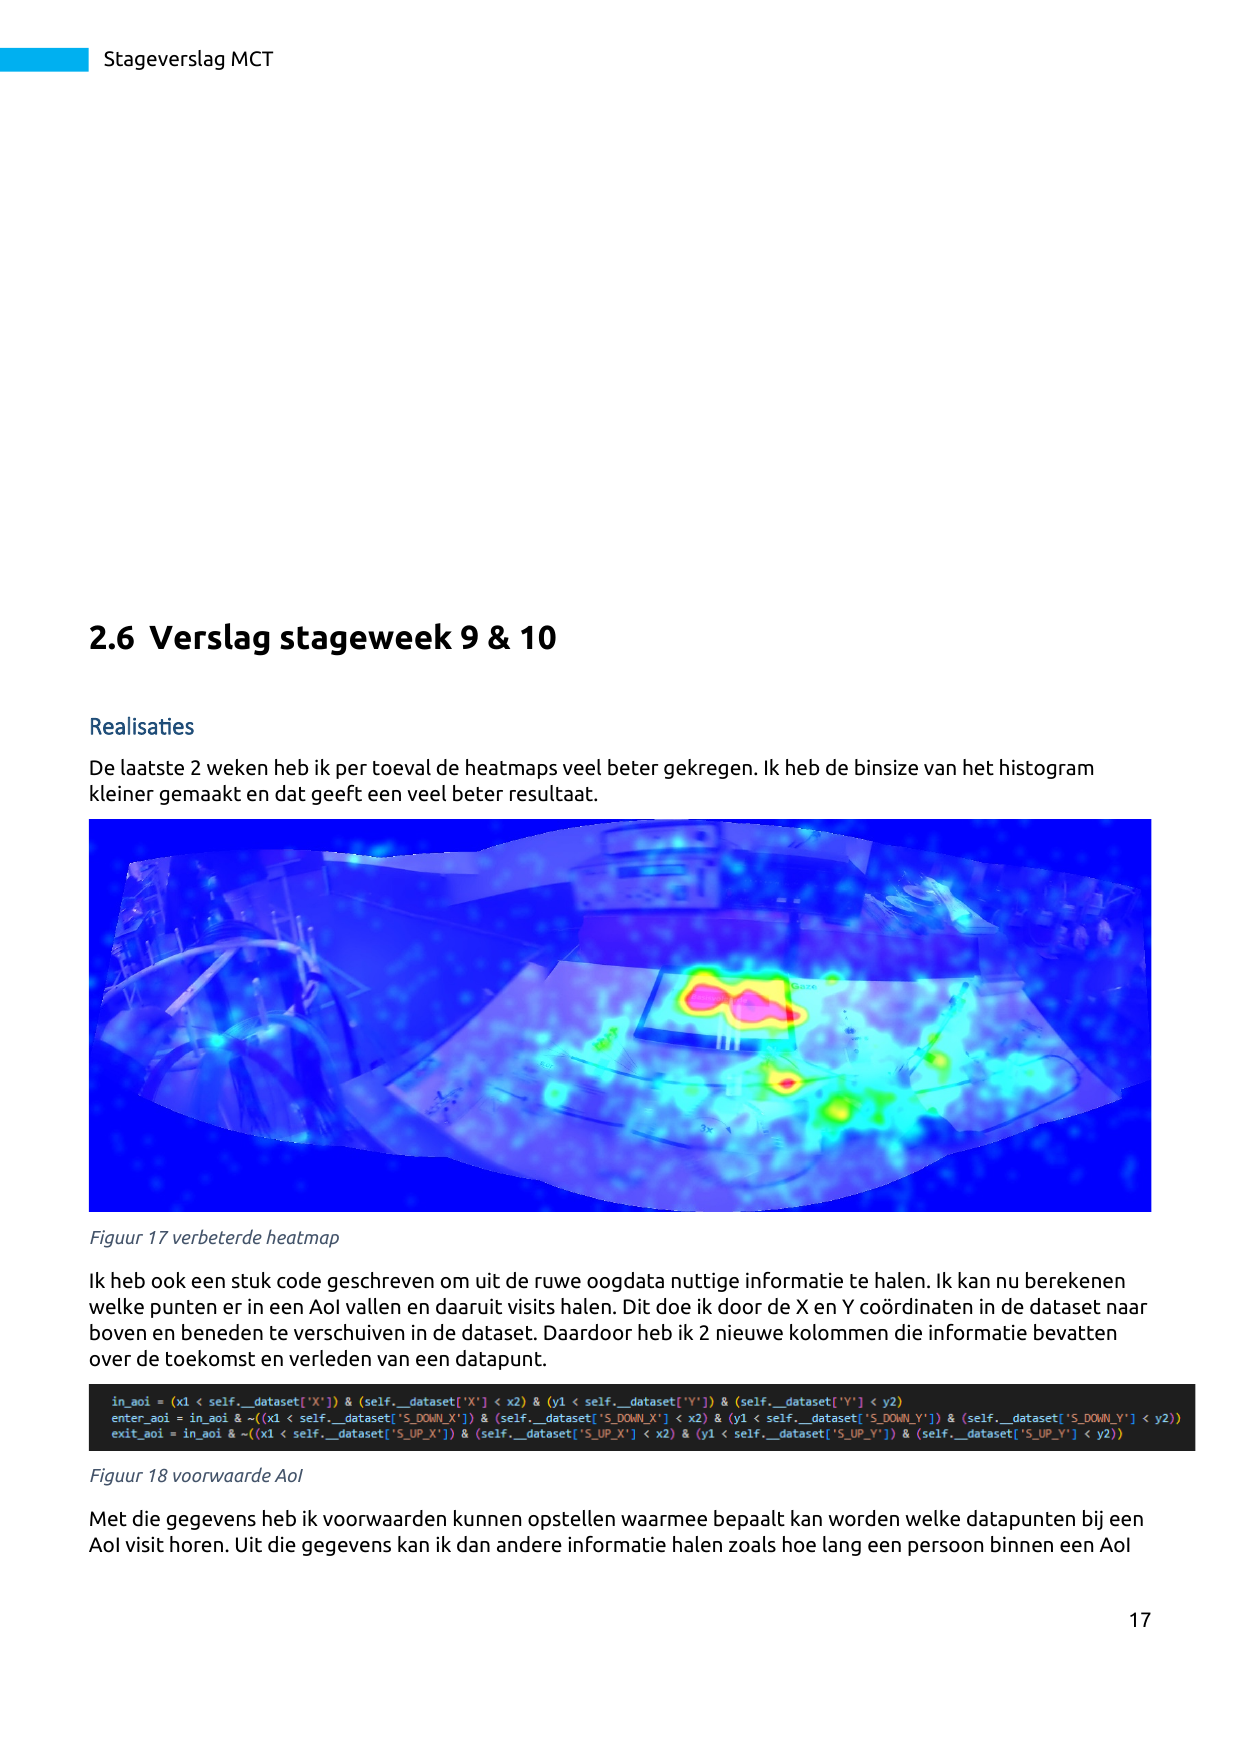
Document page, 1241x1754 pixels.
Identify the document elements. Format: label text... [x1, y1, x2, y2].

text Ik heb ook een stuk code geschreven om uit de ruwe oogdata nuttige informatie te halen. Ik kan nu berekenen welke punten er in een AoI vallen en daaruit visits halen. Dit doe ik door de X en Y coördinaten in de dataset naar boven en beneden te verschuiven in de dataset. Daardoor heb ik 2 nieuwe kolommen die informatie bevatten over de toekomst en verleden van een datapunt. [89, 1269, 1152, 1370]
text De laatste 2 weken heb ik per toeval de heatmaps veel beter gekregen. Ik heb de binsize van het histogram kleiner gemaakt en dat geeft een veel beter resultaat. [89, 755, 1152, 805]
subtitle Verslag stageweek 9 & 10 [89, 618, 1152, 656]
subtitle Realisaties [89, 710, 1152, 740]
picture [88, 1384, 1196, 1451]
text Figuur 18 voorwaarde AoI [89, 1464, 1152, 1486]
text Figuur 17 verbeterde heatmap [89, 1226, 1152, 1248]
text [89, 1507, 1152, 1557]
picture [88, 819, 1152, 1212]
